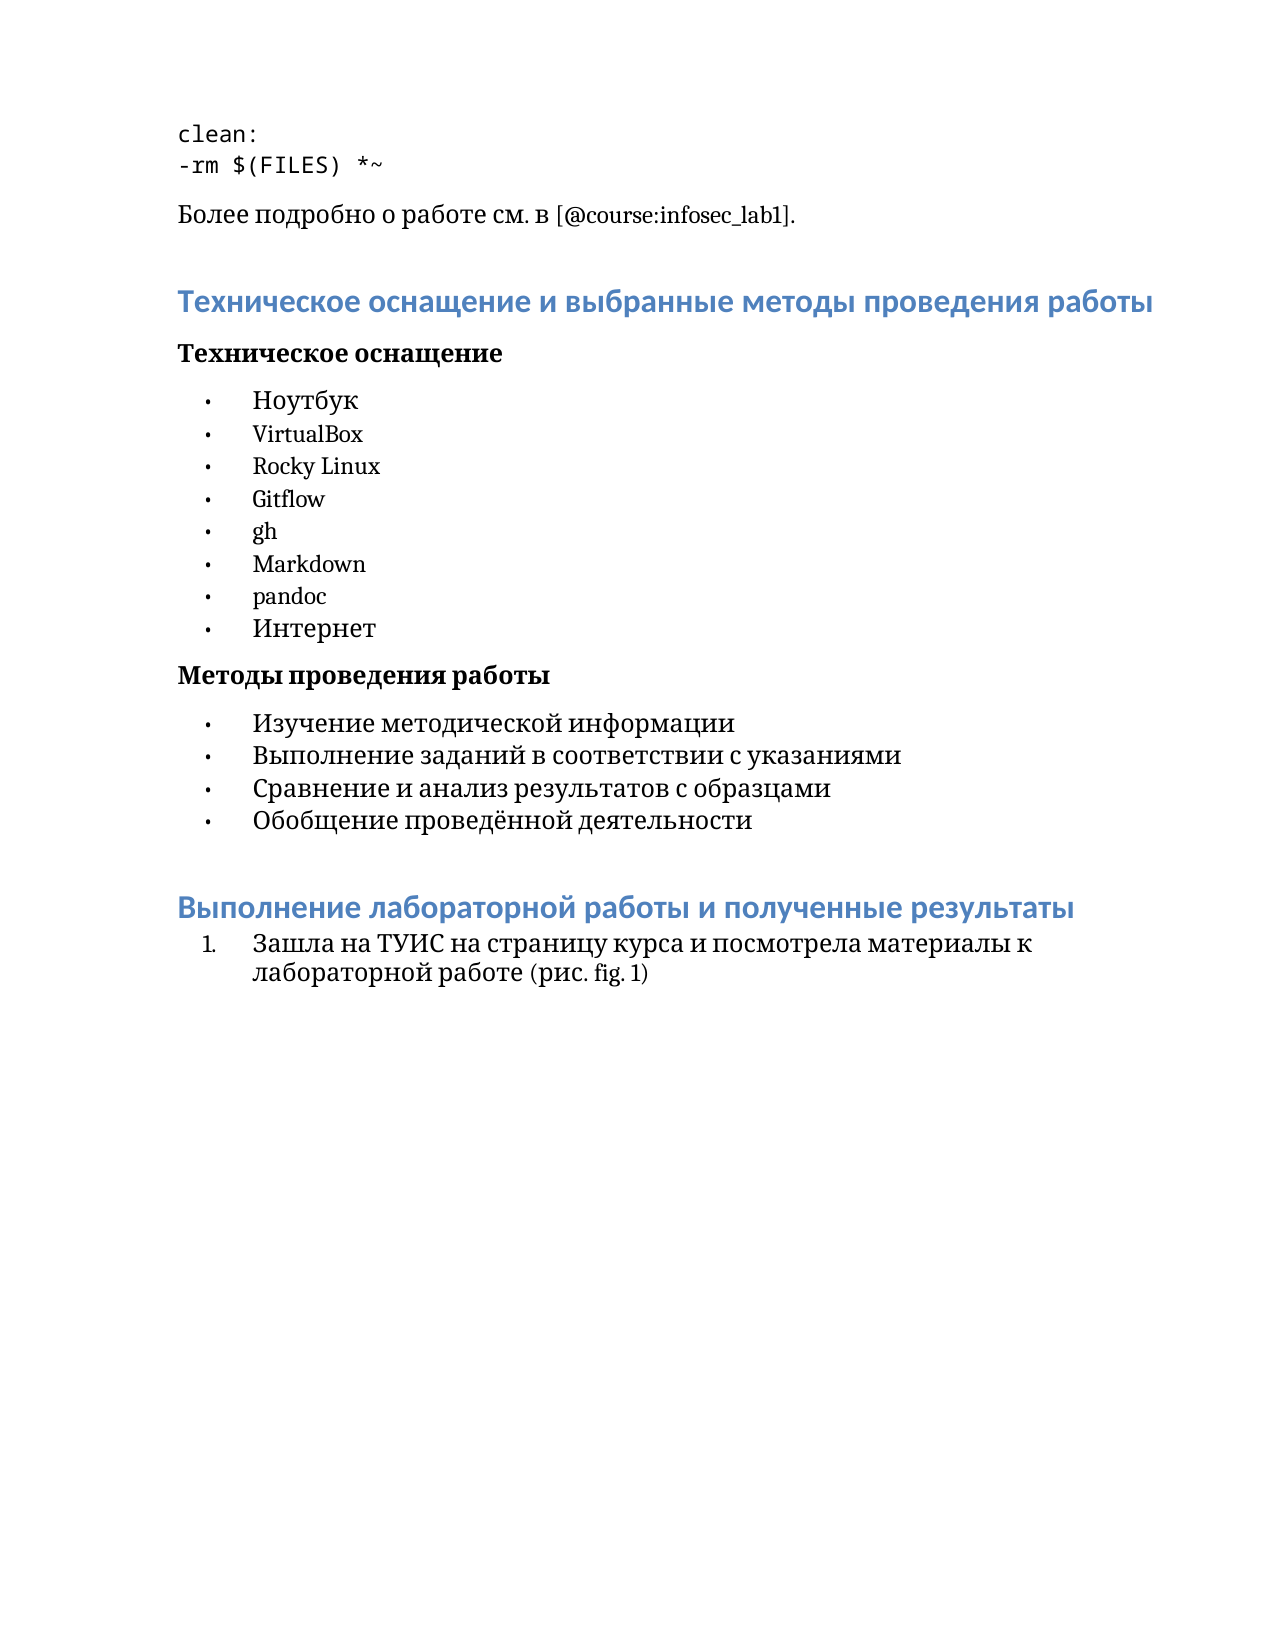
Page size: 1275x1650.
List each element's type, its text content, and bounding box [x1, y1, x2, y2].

list Выполнение заданий в соответствии с указаниями [202, 742, 1186, 771]
text Техническое оснащение [177, 340, 1186, 368]
list Изучение методической информации [202, 710, 1186, 738]
list VirtualBox [202, 420, 1186, 448]
subtitle Выполнение лабораторной работы и полученные результаты [177, 886, 1186, 927]
list Зашла на ТУИС на страницу курса и посмотрела материалы к лабораторной работе (рис. fig. 1) [202, 930, 1186, 988]
list gh [202, 517, 1186, 546]
list Обобщение проведённой деятельности [202, 807, 1186, 836]
list Markdown [202, 550, 1186, 578]
list Интернет [202, 615, 1186, 643]
text Методы проведения работы [177, 662, 1186, 691]
list Ноутбук [202, 387, 1186, 416]
list Gitflow [202, 485, 1186, 513]
list pandoc [202, 582, 1186, 611]
list Rocky Linux [202, 452, 1186, 481]
list Сравнение и анализ результатов с образцами [202, 775, 1186, 803]
text Более подробно о работе см. в [@course:infosec_lab1]. [177, 201, 1186, 230]
subtitle Техническое оснащение и выбранные методы проведения работы [177, 280, 1186, 321]
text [177, 118, 1186, 181]
